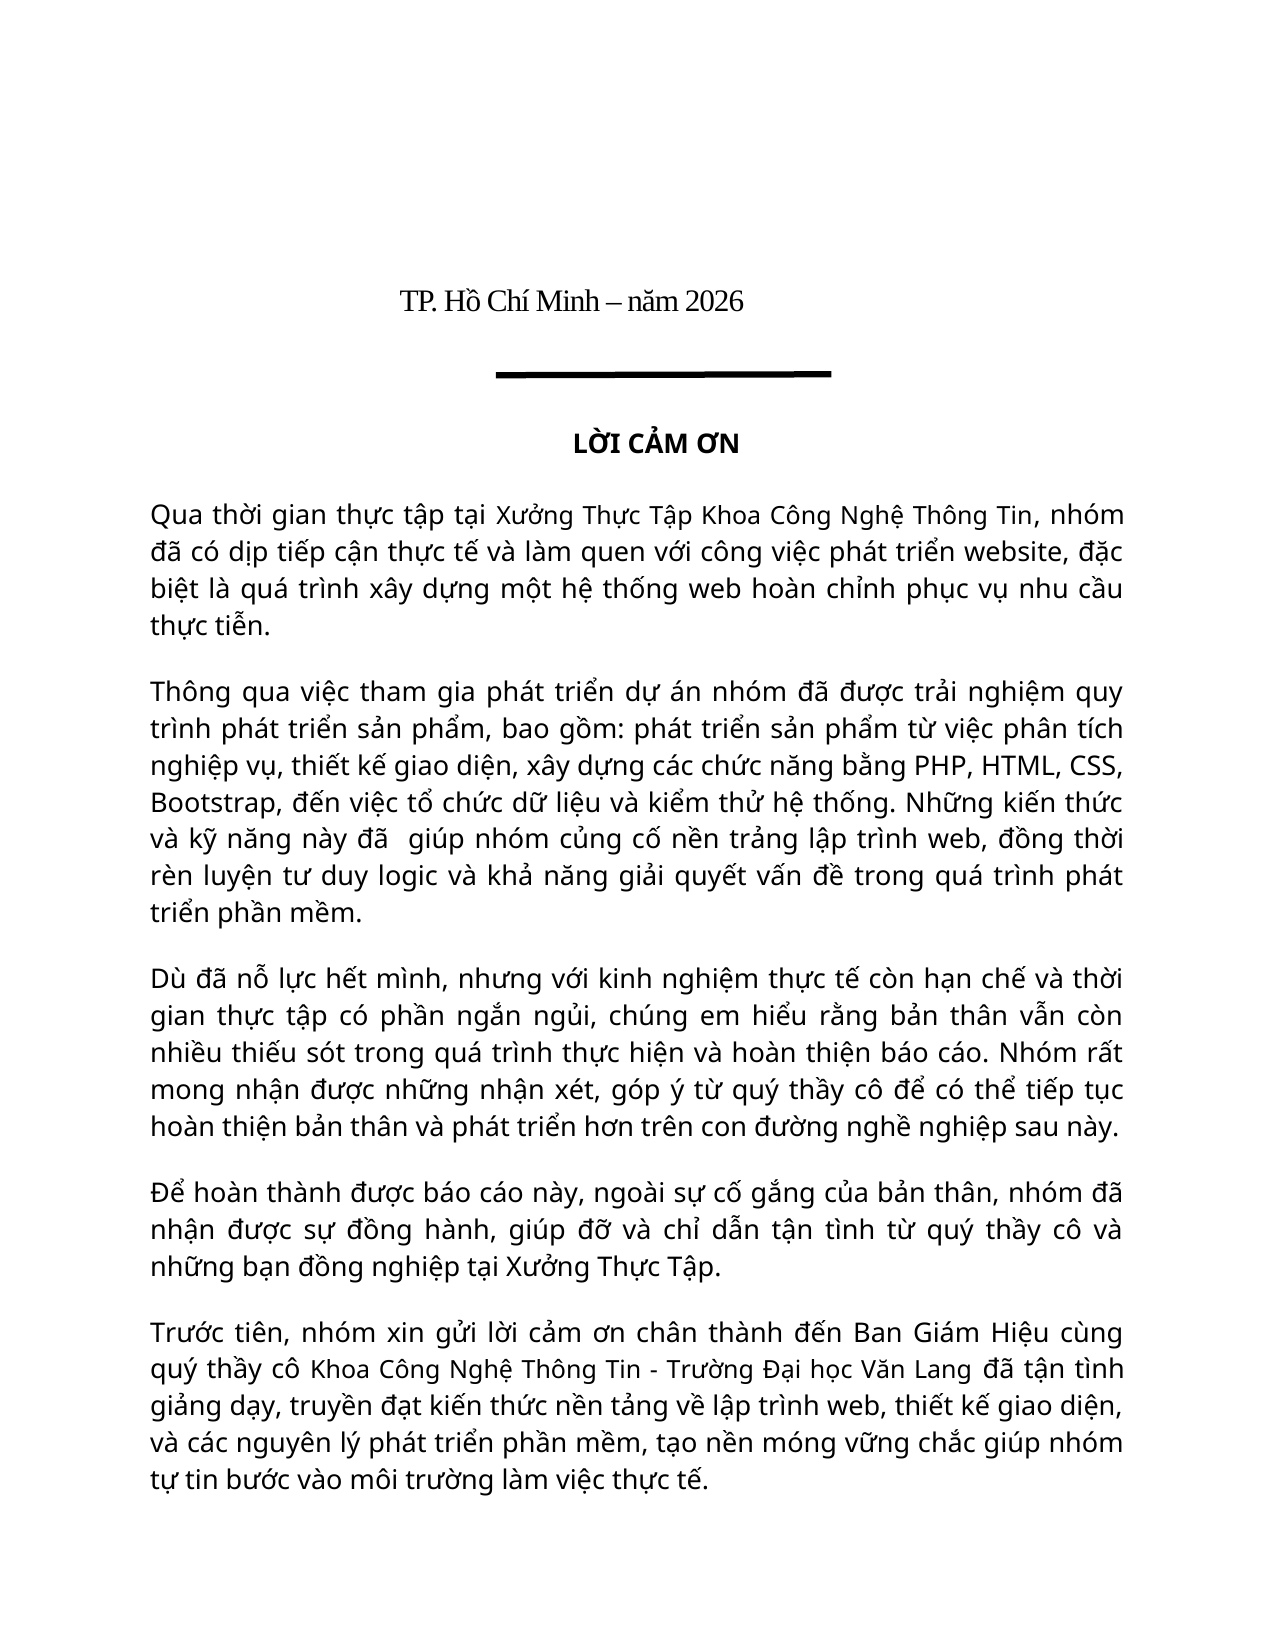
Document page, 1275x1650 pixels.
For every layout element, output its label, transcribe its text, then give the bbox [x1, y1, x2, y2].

text Qua thời gian thực tập tại Xưởng Thực Tập Khoa Công Nghệ Thông Tin, nhóm đã có dịp tiếp cận thực tế và làm quen với công việc phát triển website, đặc biệt là quá trình xây dựng một hệ thống web hoàn chỉnh phục vụ nhu cầu thực tiễn. [150, 496, 1125, 643]
text Thông qua việc tham gia phát triển dự án nhóm đã được trải nghiệm quy trình phát triển sản phẩm, bao gồm: phát triển sản phẩm từ việc phân tích nghiệp vụ, thiết kế giao diện, xây dựng các chức năng bằng PHP, HTML, CSS, Bootstrap, đến việc tổ chức dữ liệu và kiểm thử hệ thống. Những kiến thức và kỹ năng này đã giúp nhóm củng cố nền trảng lập trình web, đồng thời rèn luyện tư duy logic và khả năng giải quyết vấn đề trong quá trình phát triển phần mềm. [150, 672, 1125, 931]
text Dù đã nỗ lực hết mình, nhưng với kinh nghiệm thực tế còn hạn chế và thời gian thực tập có phần ngắn ngủi, chúng em hiểu rằng bản thân vẫn còn nhiều thiếu sót trong quá trình thực hiện và hoàn thiện báo cáo. Nhóm rất mong nhận được những nhận xét, góp ý từ quý thầy cô để có thể tiếp tục hoàn thiện bản thân và phát triển hơn trên con đường nghề nghiệp sau này. [150, 960, 1125, 1144]
text Để hoàn thành được báo cáo này, ngoài sự cố gắng của bản thân, nhóm đã nhận được sự đồng hành, giúp đỡ và chỉ dẫn tận tình từ quý thầy cô và những bạn đồng nghiệp tại Xưởng Thực Tập. [150, 1173, 1125, 1284]
text Trước tiên, nhóm xin gửi lời cảm ơn chân thành đến Ban Giám Hiệu cùng quý thầy cô Khoa Công Nghệ Thông Tin - Trường Đại học Văn Lang đã tận tình giảng dạy, truyền đạt kiến thức nền tảng về lập trình web, thiết kế giao diện, và các nguyên lý phát triển phần mềm, tạo nền móng vững chắc giúp nhóm tự tin bước vào môi trường làm việc thực tế. [150, 1313, 1125, 1497]
text LỜI CẢM ƠN [187, 424, 1125, 461]
